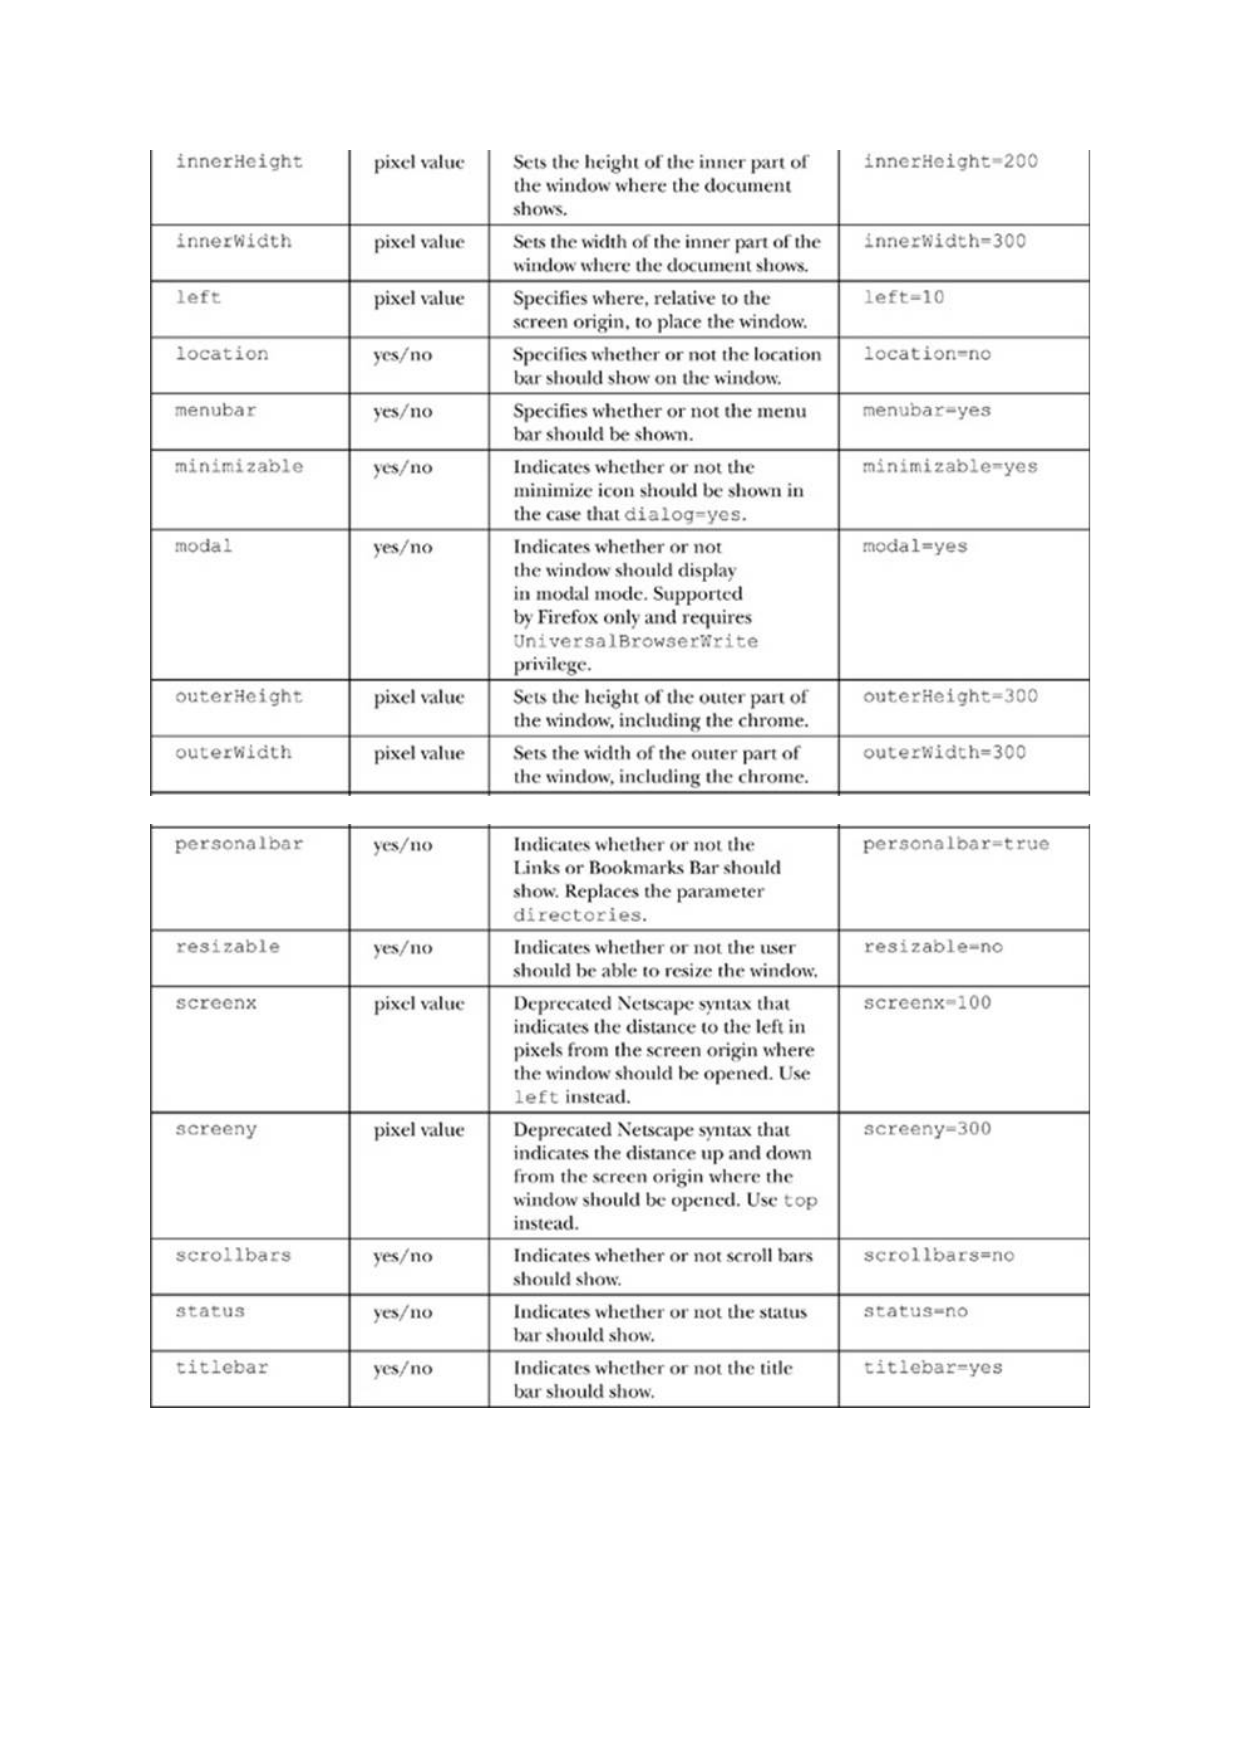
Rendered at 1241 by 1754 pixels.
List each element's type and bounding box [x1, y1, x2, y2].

picture [150, 150, 1091, 796]
picture [150, 824, 1091, 1408]
